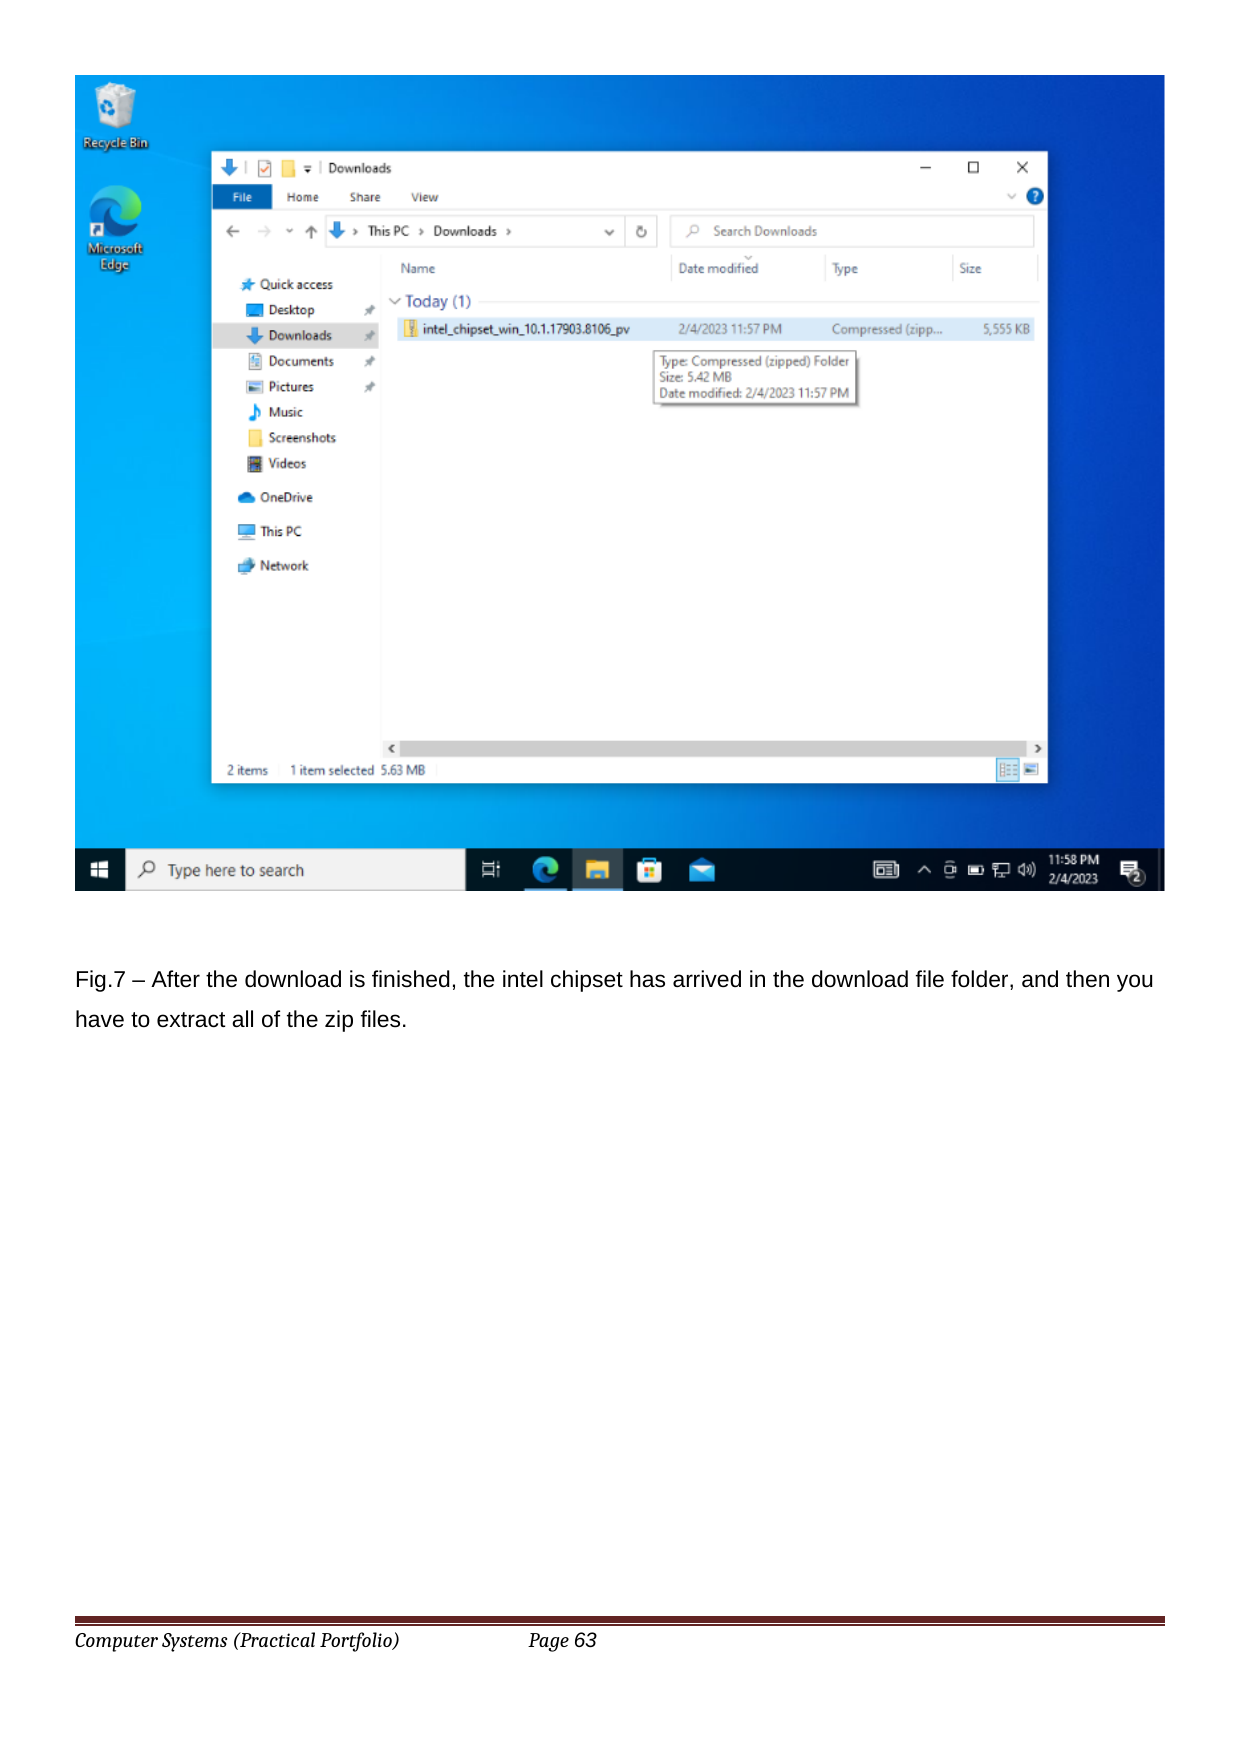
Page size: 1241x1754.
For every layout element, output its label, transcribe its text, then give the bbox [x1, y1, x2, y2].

picture [90, 186, 141, 237]
picture [104, 138, 126, 150]
text Fig.7 – After the download is finished, the intel chipset has arrived in the download file folder, and then you have to extract all of the zip files. [75, 966, 1165, 1032]
picture [88, 243, 141, 253]
picture [75, 75, 1166, 891]
picture [101, 259, 128, 271]
picture [130, 138, 147, 147]
picture [75, 136, 103, 147]
